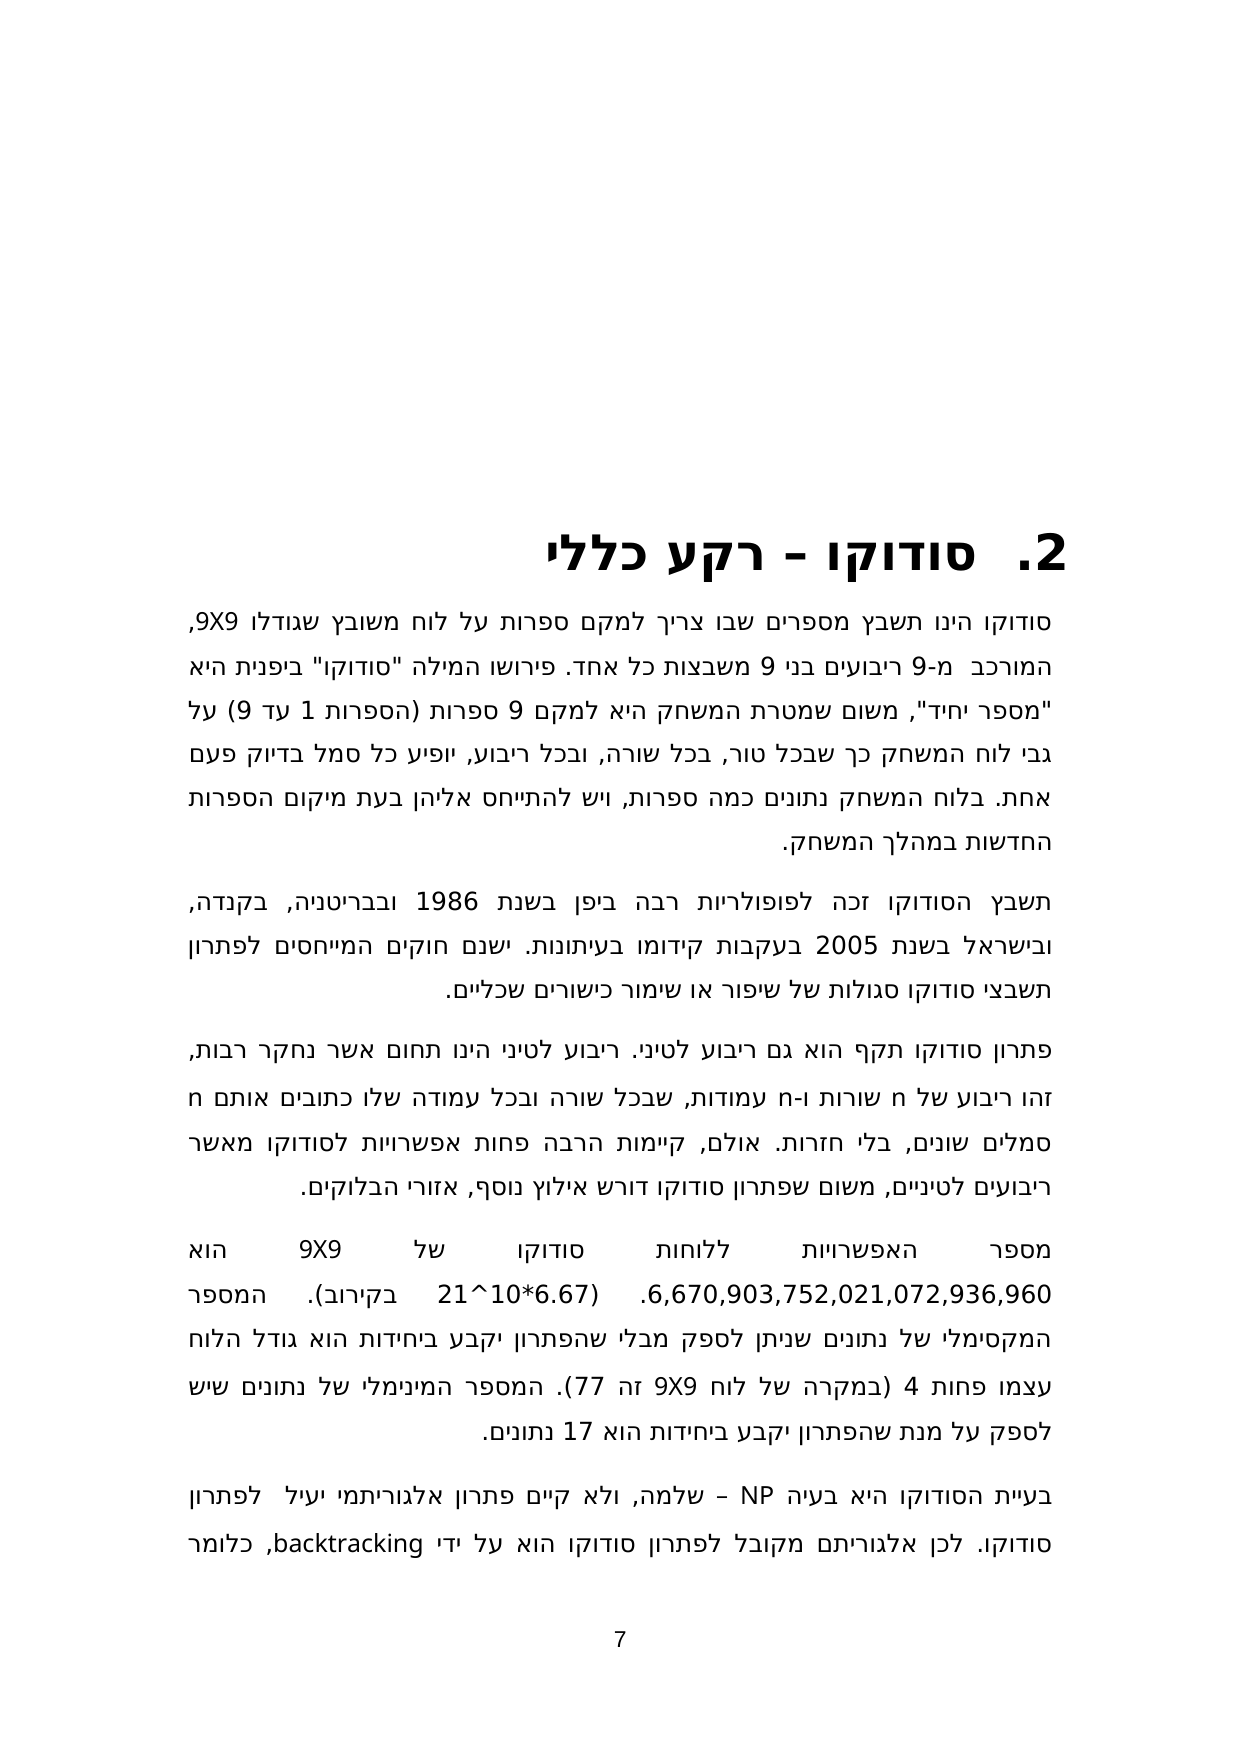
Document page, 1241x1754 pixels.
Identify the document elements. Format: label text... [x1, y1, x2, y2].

list סודוקו – רקע כללי [187, 524, 1015, 582]
text מספר האפשרויות ללוחות סודוקו של 9X9 הוא 6,670,903,752,021,072,936,960. (6.67*10^21 בקירוב). המספר המקסימלי של נתונים שניתן לספק מבלי שהפתרון יקבע ביחידות הוא גודל הלוח עצמו פחות 4 (במקרה של לוח 9X9 זה 77). המספר המינימלי של נתונים שיש לספק על מנת שהפתרון יקבע ביחידות הוא 17 נתונים. [187, 1232, 1053, 1446]
text תשבץ הסודוקו זכה לפופולריות רבה ביפן בשנת 1986 ובבריטניה, בקנדה, ובישראל בשנת 2005 בעקבות קידומו בעיתונות. ישנם חוקים המייחסים לפתרון תשבצי סודוקו סגולות של שיפור או שימור כישורים שכליים. [187, 888, 1053, 1004]
text פתרון סודוקו תקף הוא גם ריבוע לטיני. ריבוע לטיני הינו תחום אשר נחקר רבות, זהו ריבוע של n שורות ו-n עמודות, שבכל שורה ובכל עמודה שלו כתובים אותם n סמלים שונים, בלי חזרות. אולם, קיימות הרבה פחות אפשרויות לסודוקו מאשר ריבועים לטיניים, משום שפתרון סודוקו דורש אילוץ נוסף, אזורי הבלוקים. [187, 1036, 1053, 1201]
text סודוקו הינו תשבץ מספרים שבו צריך למקם ספרות על לוח משובץ שגודלו 9X9, המורכב מ-9 ריבועים בני 9 משבצות כל אחד. פירושו המילה "סודוקו" ביפנית היא "מספר יחיד", משום שמטרת המשחק היא למקם 9 ספרות (הספרות 1 עד 9) על גבי לוח המשחק כך שבכל טור, בכל שורה, ובכל ריבוע, יופיע כל סמל בדיוק פעם אחת. בלוח המשחק נתונים כמה ספרות, ויש להתייחס אליהן בעת מיקום הספרות החדשות במהלך המשחק. [187, 603, 1053, 856]
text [187, 1477, 1053, 1560]
